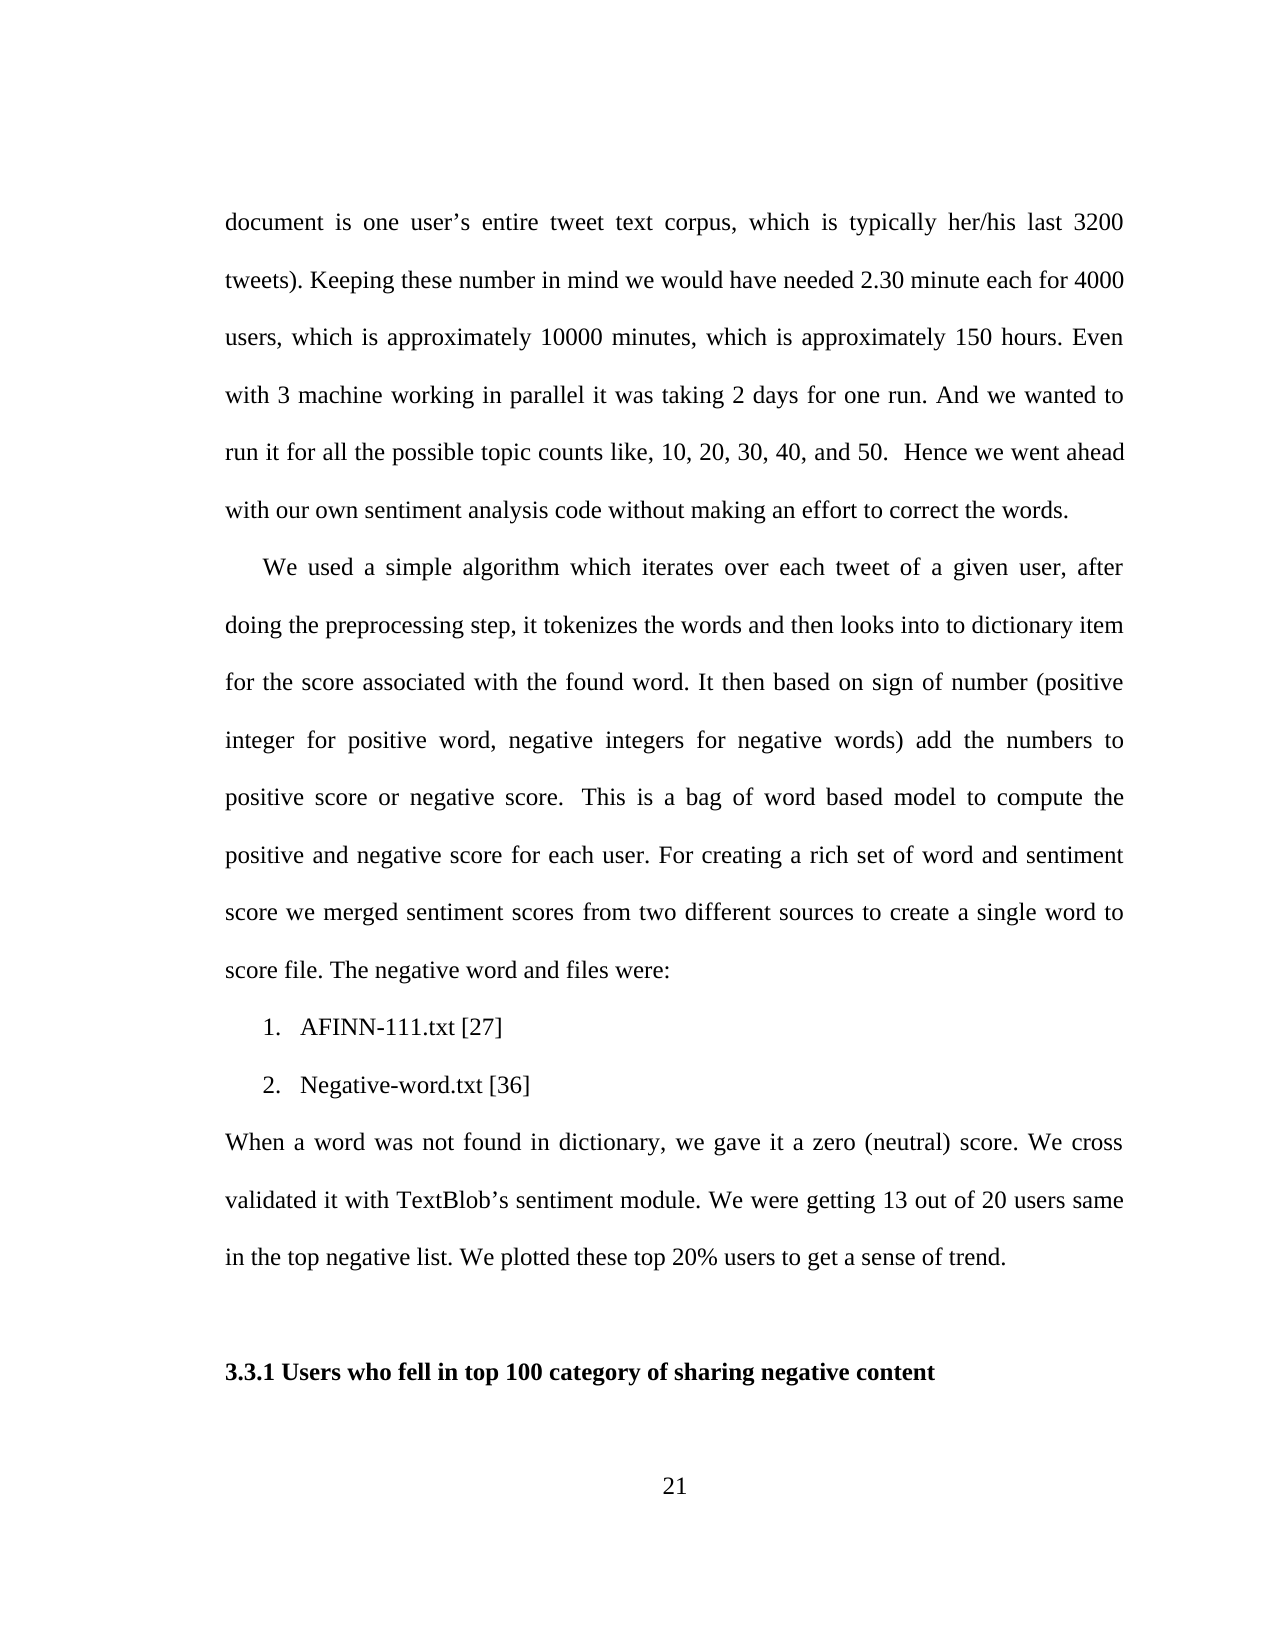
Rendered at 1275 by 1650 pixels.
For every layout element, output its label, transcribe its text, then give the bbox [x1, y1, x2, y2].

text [225, 207, 1125, 524]
list Negative-word.txt [36] [262, 1070, 1125, 1099]
text We used a simple algorithm which iterates over each tweet of a given user, after doing the preprocessing step, it tokenizes the words and then looks into to dictionary item for the score associated with the found word. It then based on sign of number (positive integer for positive word, negative integers for negative words) add the numbers to positive score or negative score. This is a bag of word based model to compute the positive and negative score for each user. For creating a rich set of word and sentiment score we merged sentiment scores from two different sources to create a single word to score file. The negative word and files were: [225, 552, 1125, 984]
text 3.3.1 Users who fell in top 100 category of sharing negative content [225, 1357, 1125, 1386]
list AFINN-111.txt [27] [262, 1012, 1125, 1041]
text When a word was not found in dictionary, we gave it a zero (neutral) score. We cross validated it with TextBlob’s sentiment module. We were getting 13 out of 20 users same in the top negative list. We plotted these top 20% users to get a sense of trend. [225, 1127, 1125, 1271]
